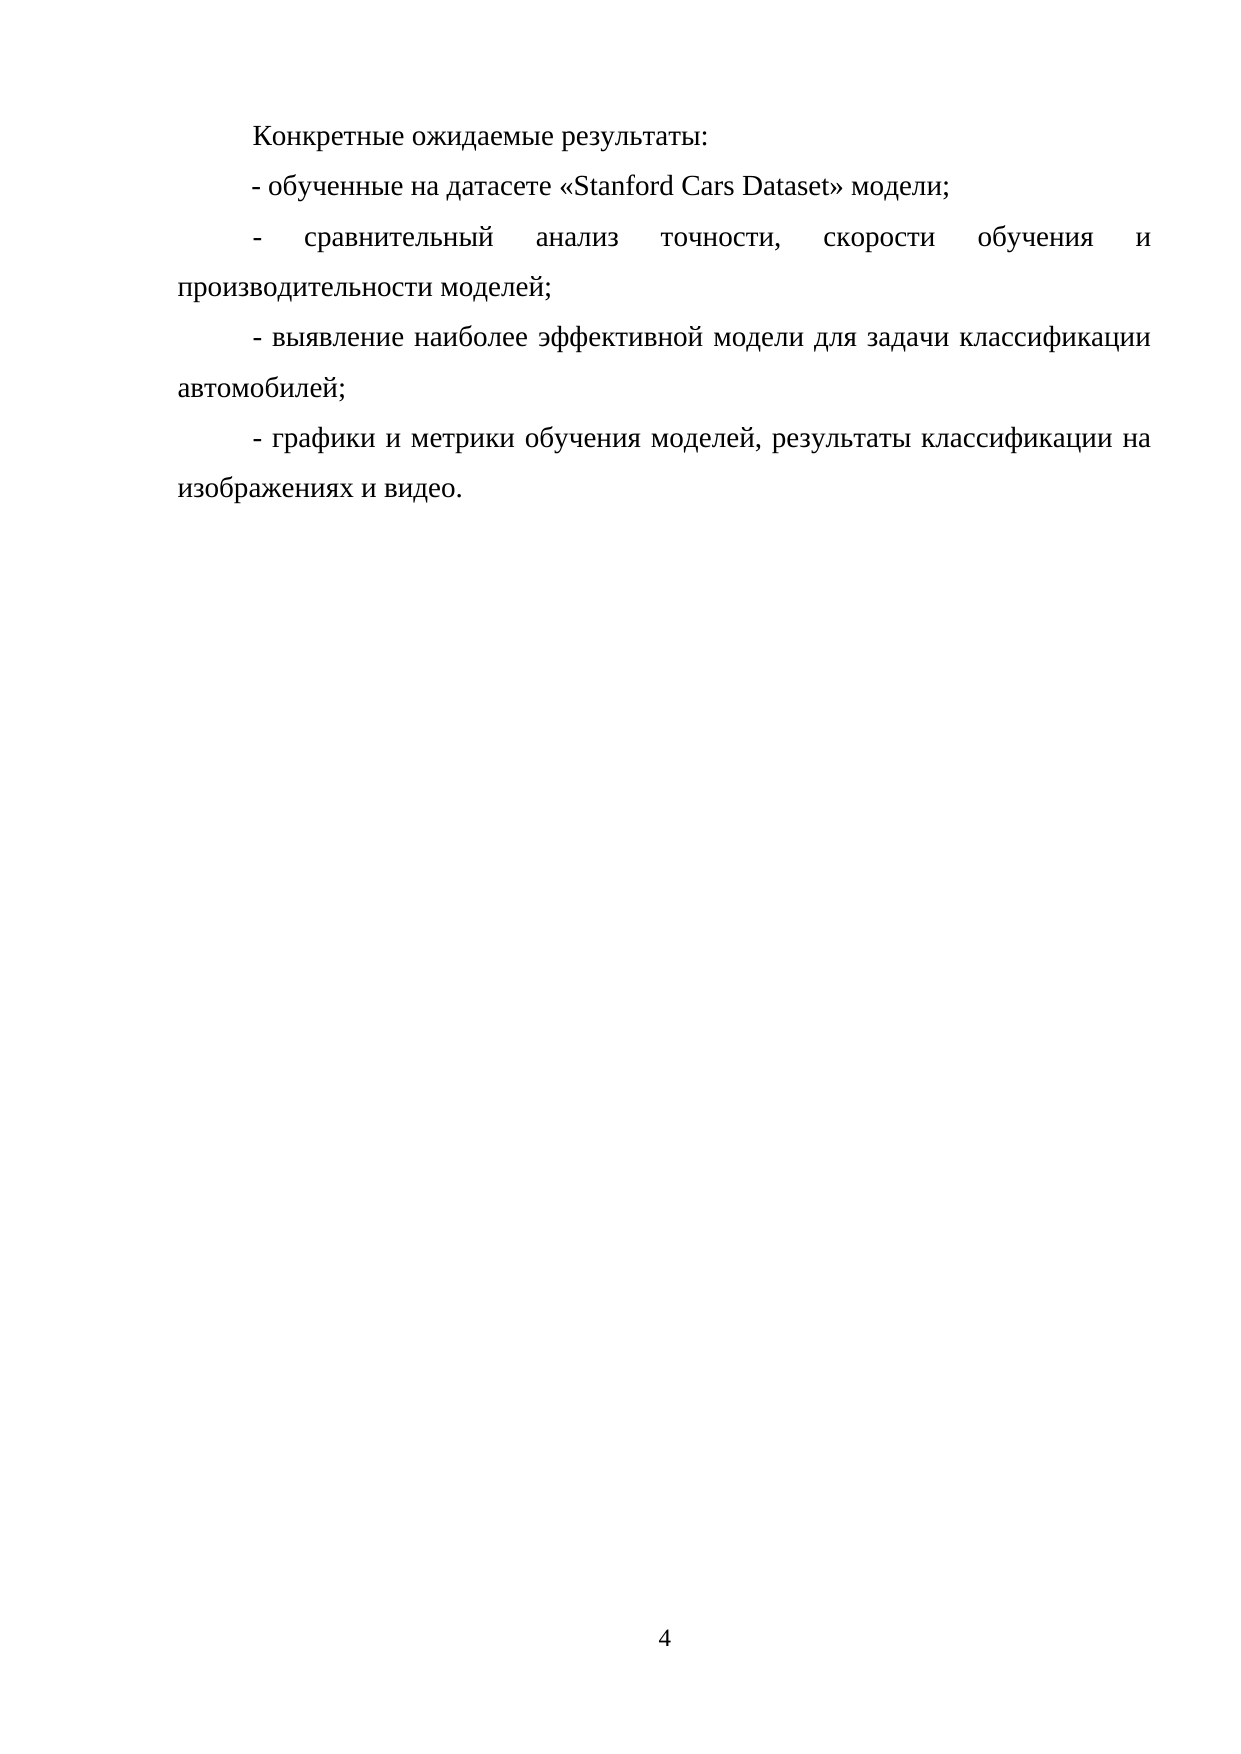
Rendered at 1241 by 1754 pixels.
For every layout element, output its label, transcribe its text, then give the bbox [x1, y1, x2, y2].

text - сравнительный анализ точности, скорости обучения и производительности моделей; [177, 219, 1152, 303]
text - графики и метрики обучения моделей, результаты классификации на изображениях и видео. [177, 420, 1152, 504]
text Конкретные ожидаемые результаты: [177, 118, 1152, 152]
text - выявление наиболее эффективной модели для задачи классификации автомобилей; [177, 319, 1152, 403]
text - обученные на датасете «Stanford Cars Dataset» модели; [177, 168, 1152, 202]
